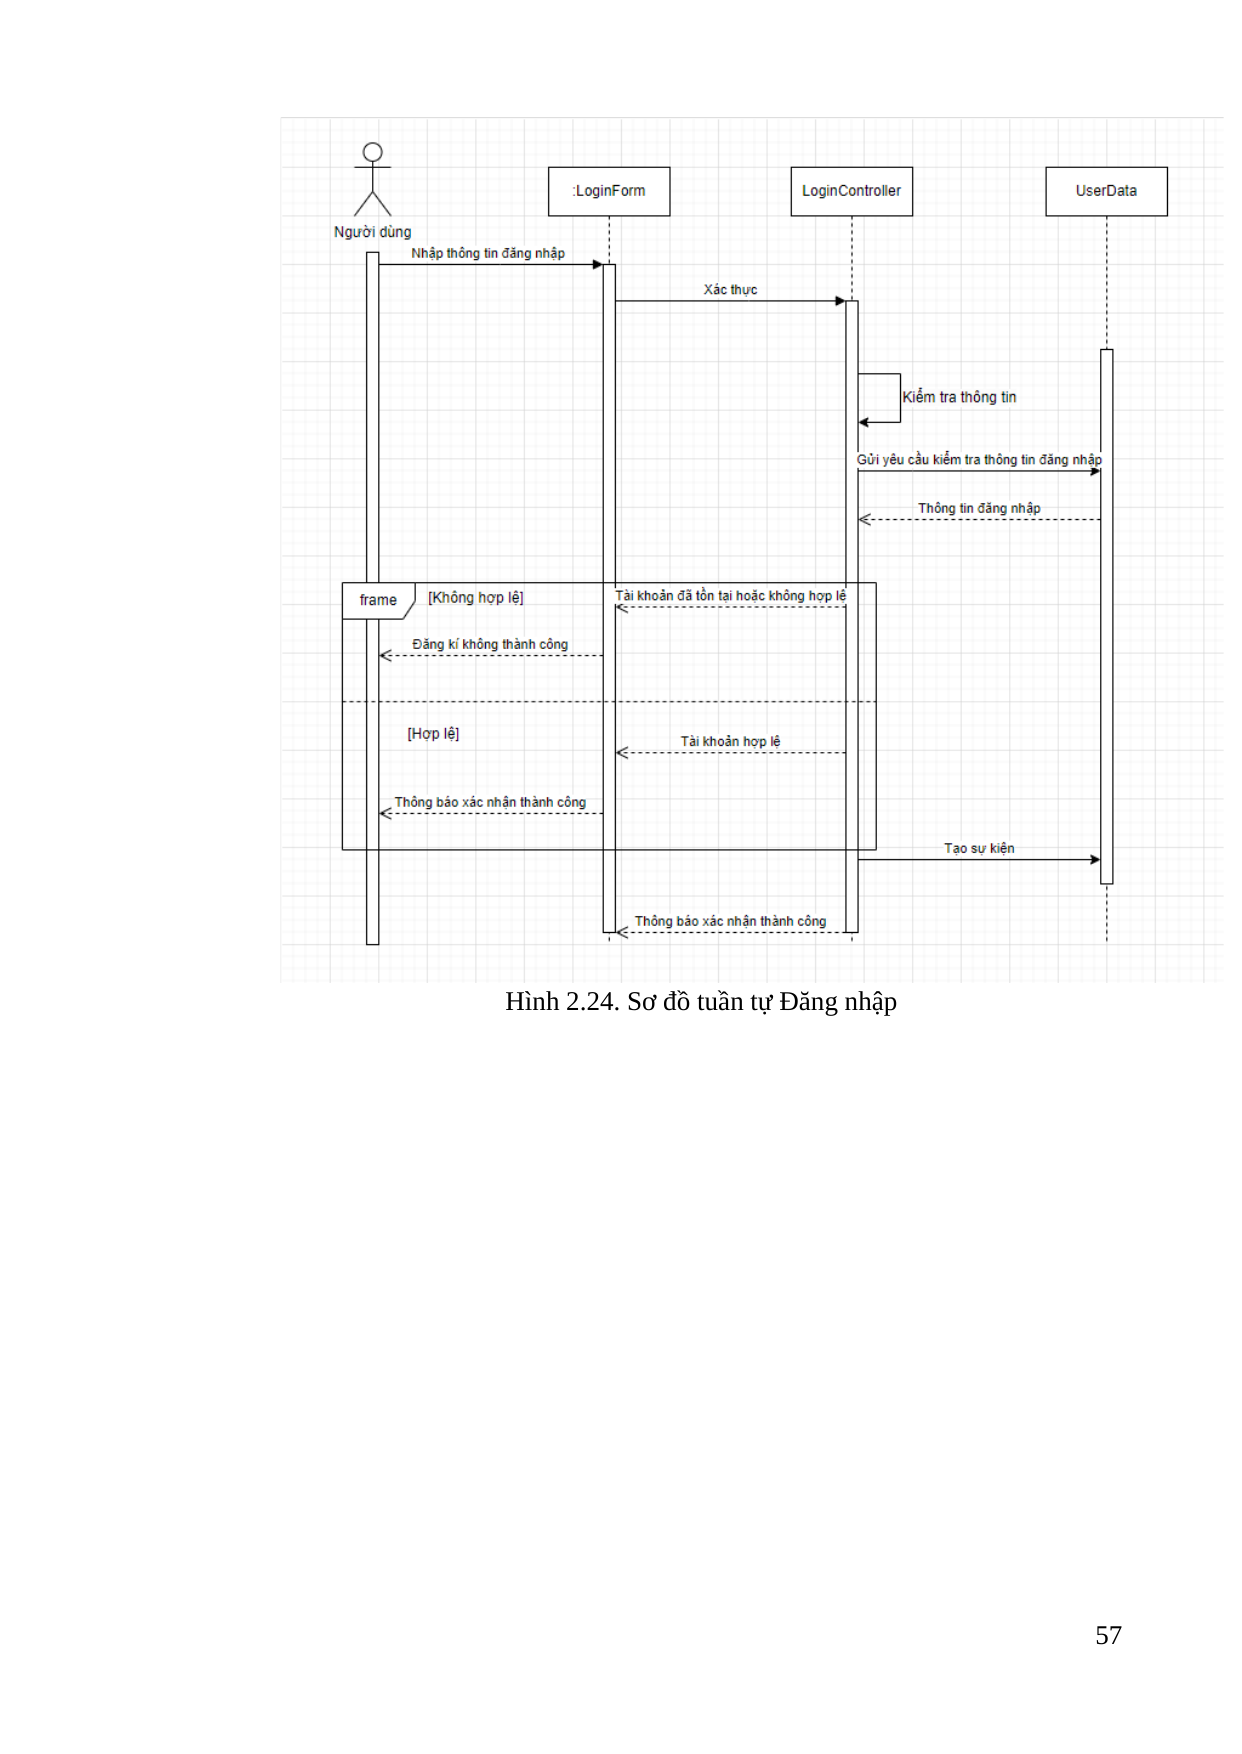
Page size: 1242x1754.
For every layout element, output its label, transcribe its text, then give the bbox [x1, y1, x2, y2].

picture [280, 117, 1224, 983]
subtitle Hình 2.24. Sơ đồ tuần tự Đăng nhập [281, 983, 1122, 1016]
